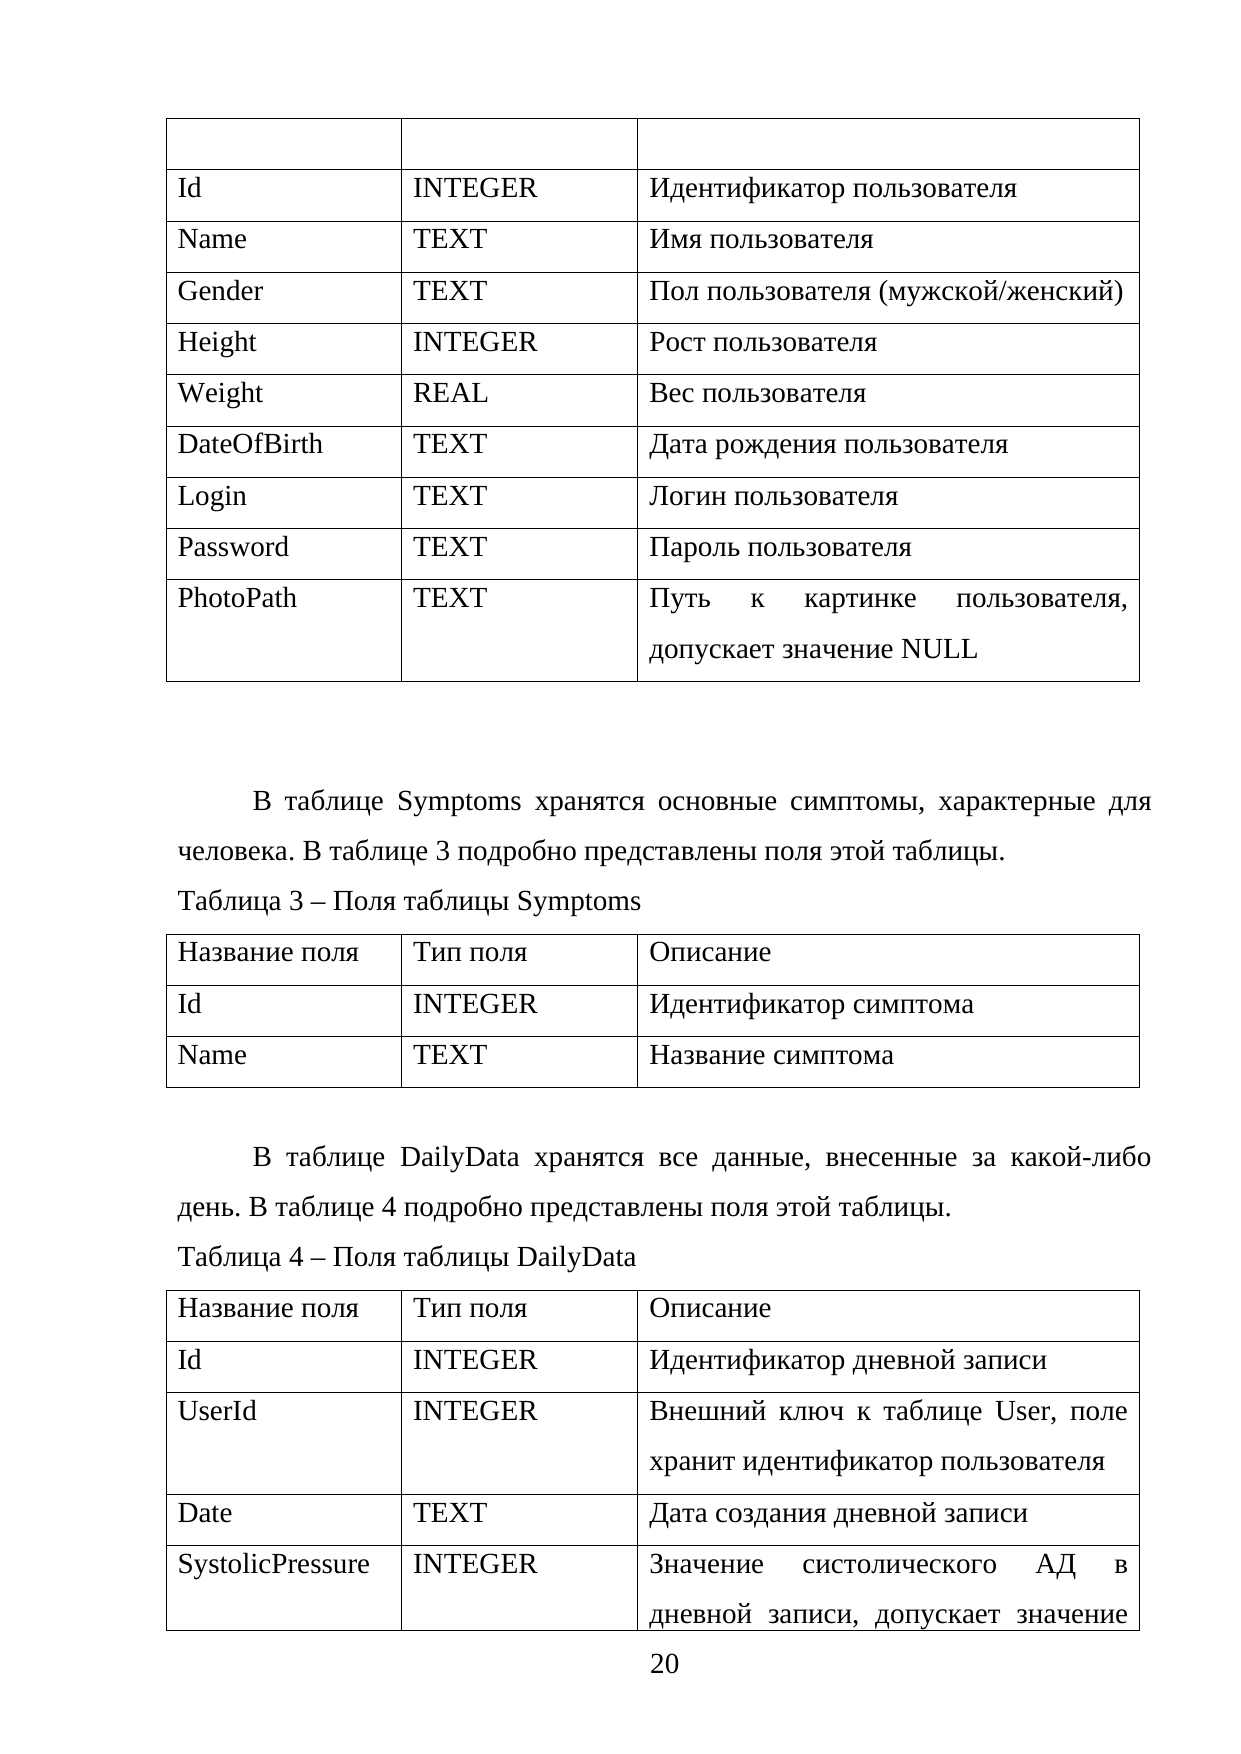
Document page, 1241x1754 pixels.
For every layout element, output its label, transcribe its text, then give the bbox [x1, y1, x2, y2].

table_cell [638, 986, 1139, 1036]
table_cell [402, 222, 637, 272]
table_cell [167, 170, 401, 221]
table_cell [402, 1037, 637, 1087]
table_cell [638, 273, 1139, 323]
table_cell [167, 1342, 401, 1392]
text Таблица 4 – Поля таблицы DailyData [177, 1239, 1152, 1273]
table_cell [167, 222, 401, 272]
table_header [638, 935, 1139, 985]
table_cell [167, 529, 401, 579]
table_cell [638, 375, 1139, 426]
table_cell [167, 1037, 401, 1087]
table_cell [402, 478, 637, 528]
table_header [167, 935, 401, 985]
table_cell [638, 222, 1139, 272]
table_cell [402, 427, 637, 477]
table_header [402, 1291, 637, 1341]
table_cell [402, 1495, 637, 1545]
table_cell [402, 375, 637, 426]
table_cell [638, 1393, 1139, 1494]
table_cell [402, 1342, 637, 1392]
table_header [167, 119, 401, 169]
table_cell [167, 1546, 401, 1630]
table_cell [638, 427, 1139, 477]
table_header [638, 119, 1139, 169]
text В таблице DailyData хранятся все данные, внесенные за какой-либо день. В таблице 4 подробно представлены поля этой таблицы. [177, 1139, 1152, 1222]
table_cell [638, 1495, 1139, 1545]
text Таблица 3 – Поля таблицы Symptoms [177, 883, 1152, 917]
text В таблице Symptoms хранятся основные симптомы, характерные для человека. В таблице 3 подробно представлены поля этой таблицы. [177, 783, 1152, 866]
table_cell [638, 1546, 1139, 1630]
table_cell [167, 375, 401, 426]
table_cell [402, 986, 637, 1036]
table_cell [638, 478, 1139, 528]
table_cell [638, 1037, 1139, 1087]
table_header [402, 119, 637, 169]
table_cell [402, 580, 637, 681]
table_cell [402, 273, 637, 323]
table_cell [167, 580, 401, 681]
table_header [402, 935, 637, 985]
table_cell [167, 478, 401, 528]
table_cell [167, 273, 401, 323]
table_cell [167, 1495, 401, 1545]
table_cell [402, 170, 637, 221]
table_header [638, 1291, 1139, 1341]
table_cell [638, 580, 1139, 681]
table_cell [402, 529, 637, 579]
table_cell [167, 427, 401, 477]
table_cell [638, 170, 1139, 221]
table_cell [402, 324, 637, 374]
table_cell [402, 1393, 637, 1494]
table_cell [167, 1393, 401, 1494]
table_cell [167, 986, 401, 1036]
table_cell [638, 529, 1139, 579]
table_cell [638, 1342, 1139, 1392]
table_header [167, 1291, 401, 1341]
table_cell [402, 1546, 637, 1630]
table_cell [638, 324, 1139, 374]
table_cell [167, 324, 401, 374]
